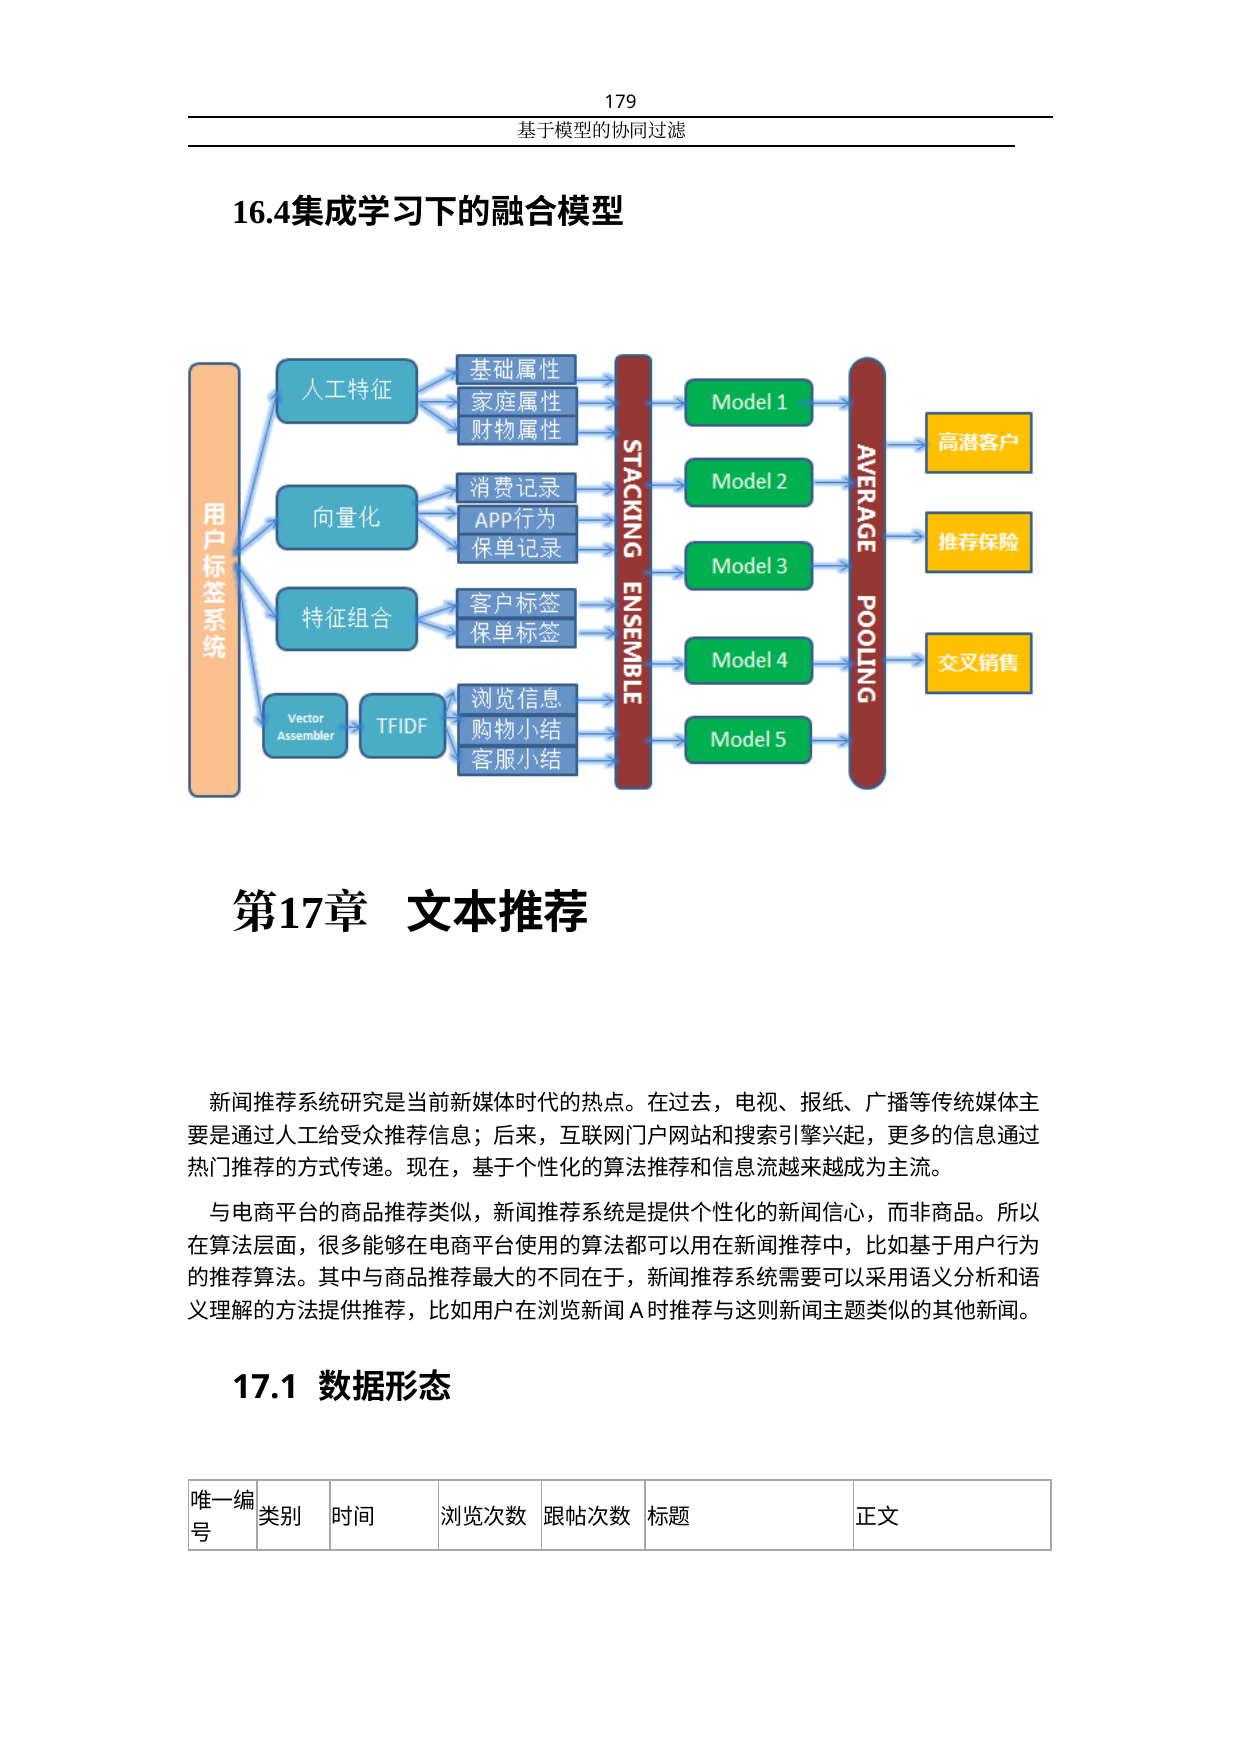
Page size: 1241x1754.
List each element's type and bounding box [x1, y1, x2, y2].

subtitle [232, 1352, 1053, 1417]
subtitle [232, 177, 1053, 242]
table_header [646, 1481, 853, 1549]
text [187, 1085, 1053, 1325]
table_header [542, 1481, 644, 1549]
picture [187, 318, 1053, 810]
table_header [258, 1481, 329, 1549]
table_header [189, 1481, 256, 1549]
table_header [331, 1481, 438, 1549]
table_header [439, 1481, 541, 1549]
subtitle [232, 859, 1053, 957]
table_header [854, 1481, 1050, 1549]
